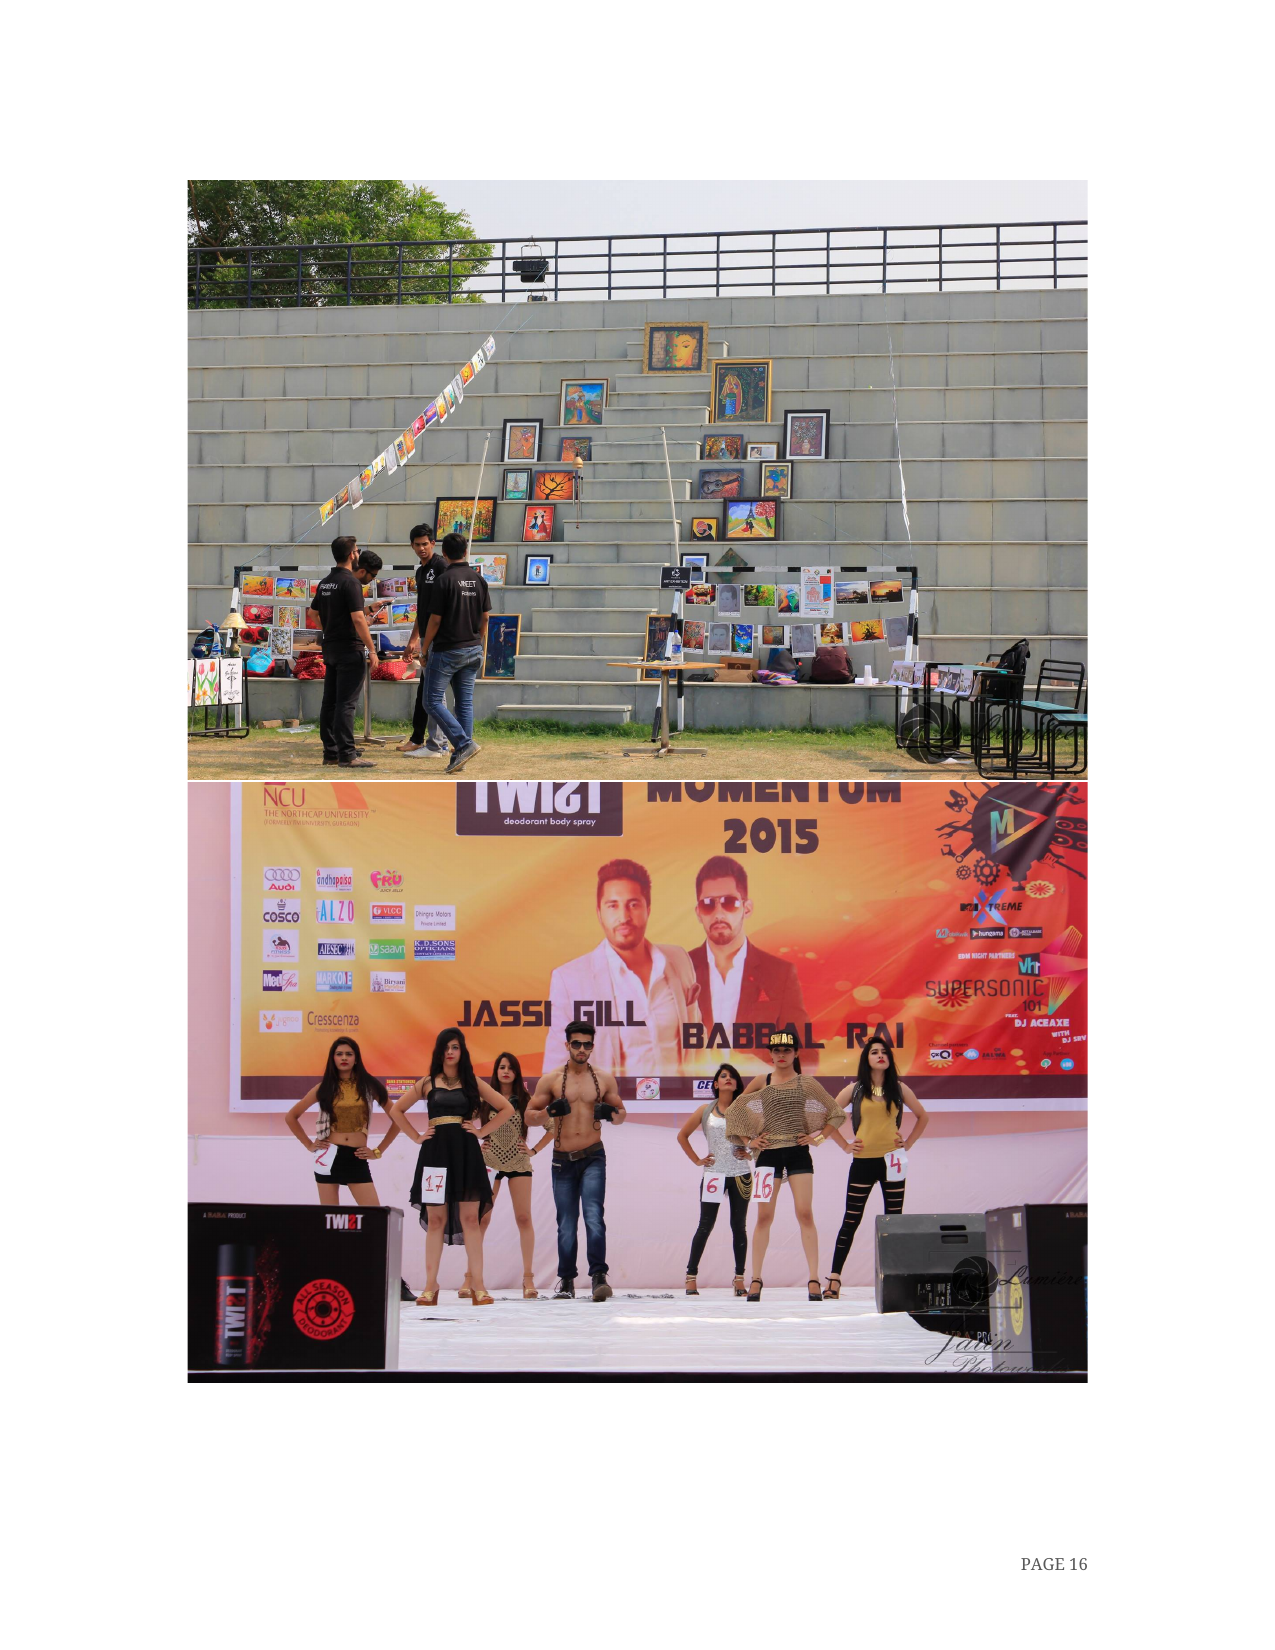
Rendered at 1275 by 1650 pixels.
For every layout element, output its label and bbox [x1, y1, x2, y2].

picture [187, 782, 1088, 1383]
picture [187, 180, 1088, 780]
